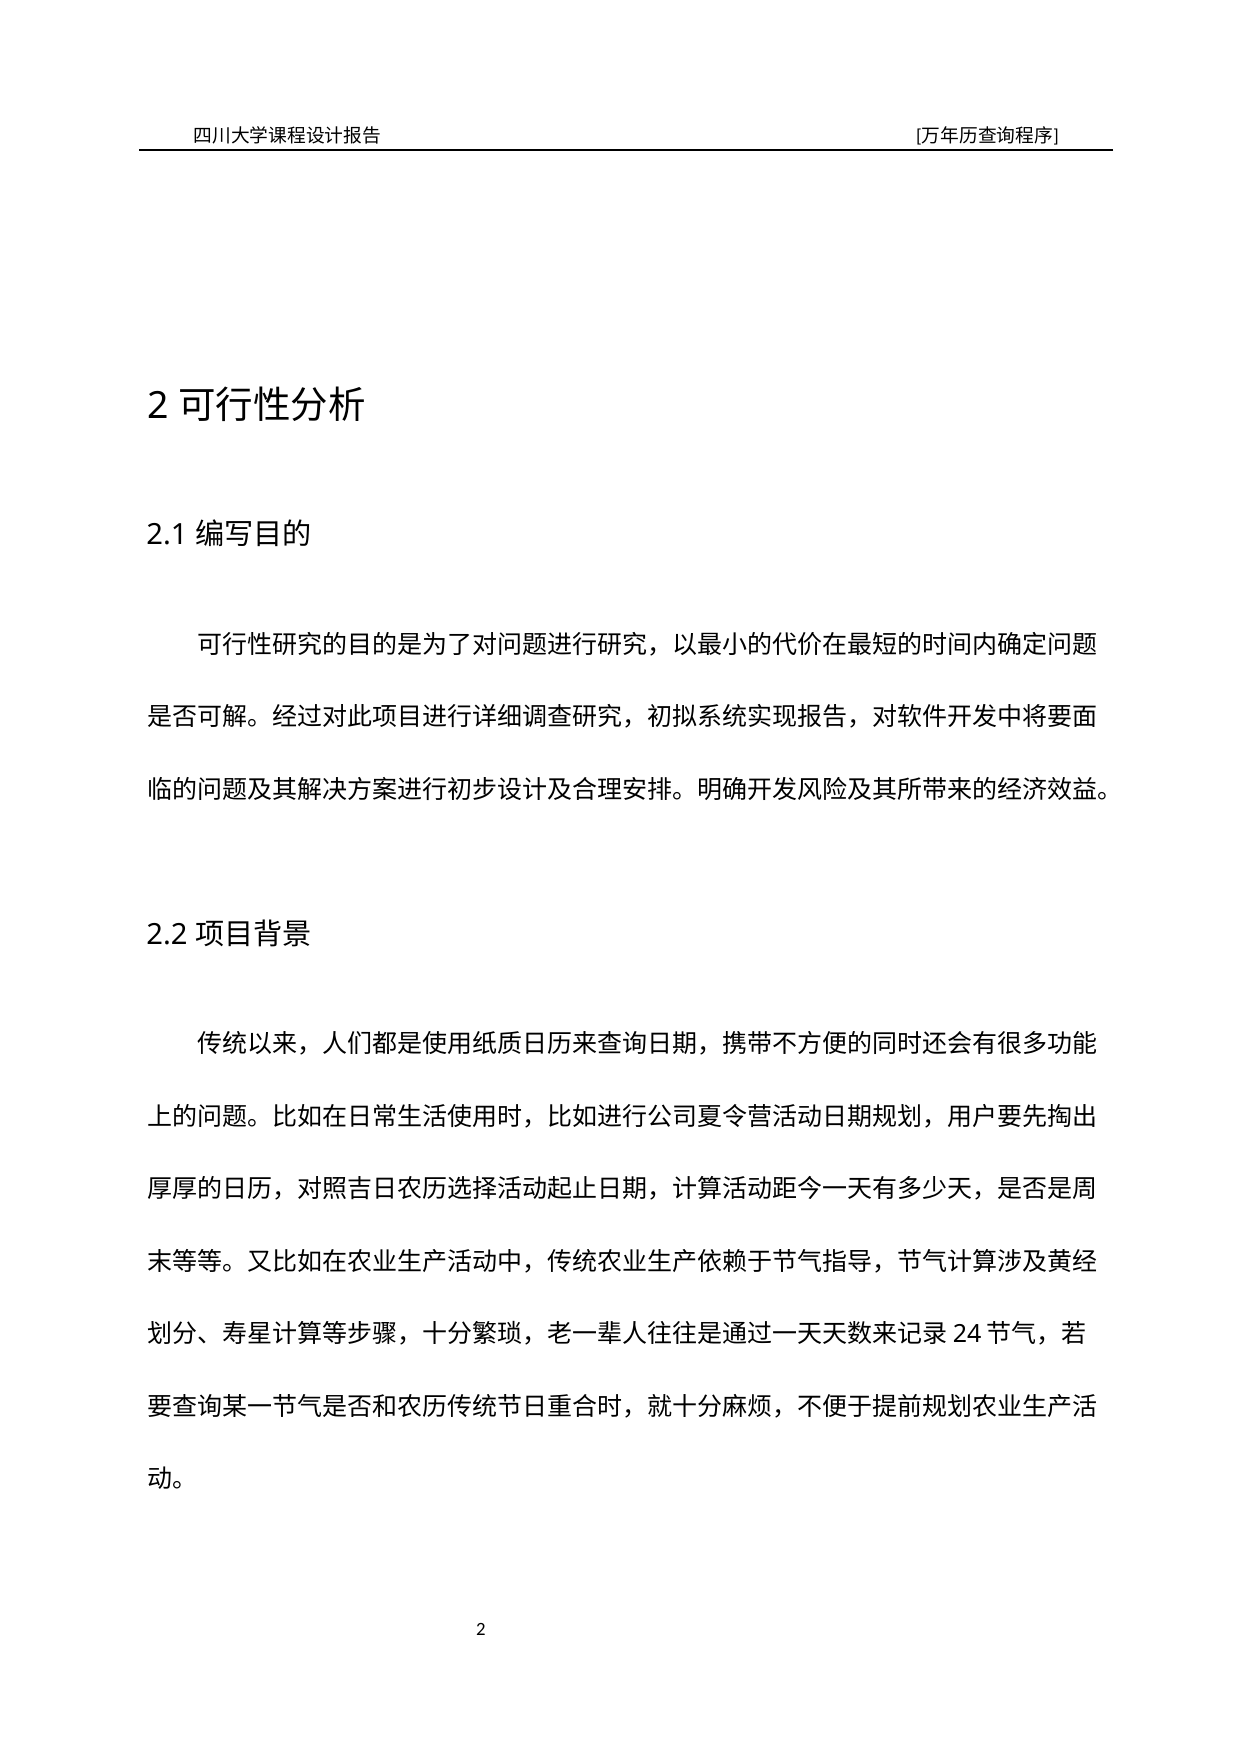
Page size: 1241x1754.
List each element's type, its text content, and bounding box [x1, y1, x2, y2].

text 2.1 编写目的 [146, 511, 1105, 553]
text 传统以来，人们都是使用纸质日历来查询日期，携带不方便的同时还会有很多功能上的问题。比如在日常生活使用时，比如进行公司夏令营活动日期规划，用户要先掏出厚厚的日历，对照吉日农历选择活动起止日期，计算活动距今一天有多少天，是否是周末等等。又比如在农业生产活动中，传统农业生产依赖于节气指导，节气计算涉及黄经划分、寿星计算等步骤，十分繁琐，老一辈人往往是通过一天天数来记录24节气，若要查询某一节气是否和农历传统节日重合时，就十分麻烦，不便于提前规划农业生产活动。 [148, 1024, 1105, 1495]
text 可行性研究的目的是为了对问题进行研究，以最小的代价在最短的时间内确定问题是否可解。经过对此项目进行详细调查研究，初拟系统实现报告，对软件开发中将要面临的问题及其解决方案进行初步设计及合理安排。明确开发风险及其所带来的经济效益。 [148, 624, 1105, 805]
subtitle 2 可行性分析 [147, 375, 1105, 429]
text 2.2 项目背景 [146, 911, 1105, 953]
